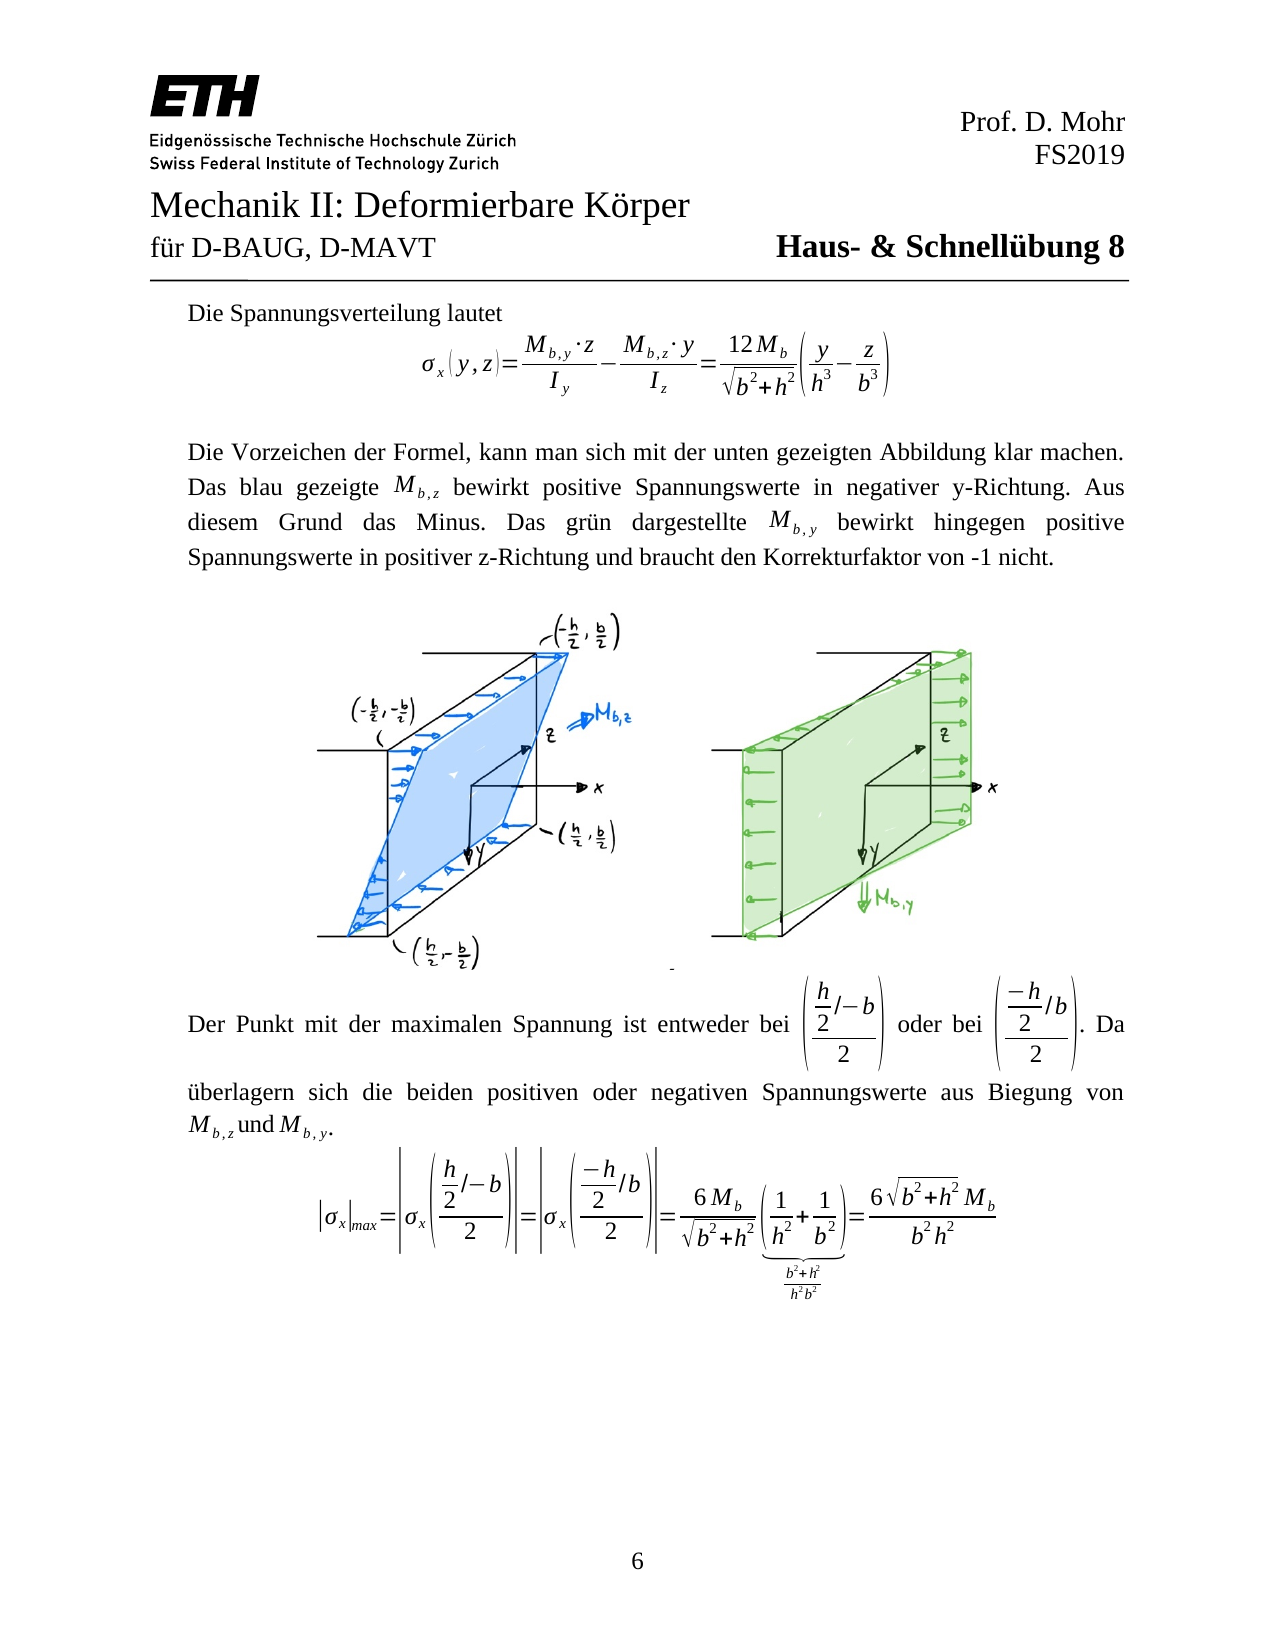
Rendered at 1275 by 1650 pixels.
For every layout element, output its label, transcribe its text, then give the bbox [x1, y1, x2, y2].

picture [296, 607, 1017, 970]
list Die Spannungsverteilung lautet [187, 298, 1125, 327]
list Der Punkt mit der maximalen Spannung ist entweder bei oder bei . Da überlagern sich die beiden positiven oder negativen Spannungswerte aus Biegung von . [187, 973, 1125, 1142]
list Die Vorzeichen der Formel, kann man sich mit der unten gezeigten Abbildung klar machen. Das blau gezeigte bewirkt positive Spannungswerte in negativer y-Richtung. Aus diesem Grund das Minus. Das grün dargestellte bewirkt hingegen positive Spannungswerte in positiver z-Richtung und braucht den Korrekturfaktor von -1 nicht. [187, 437, 1125, 571]
